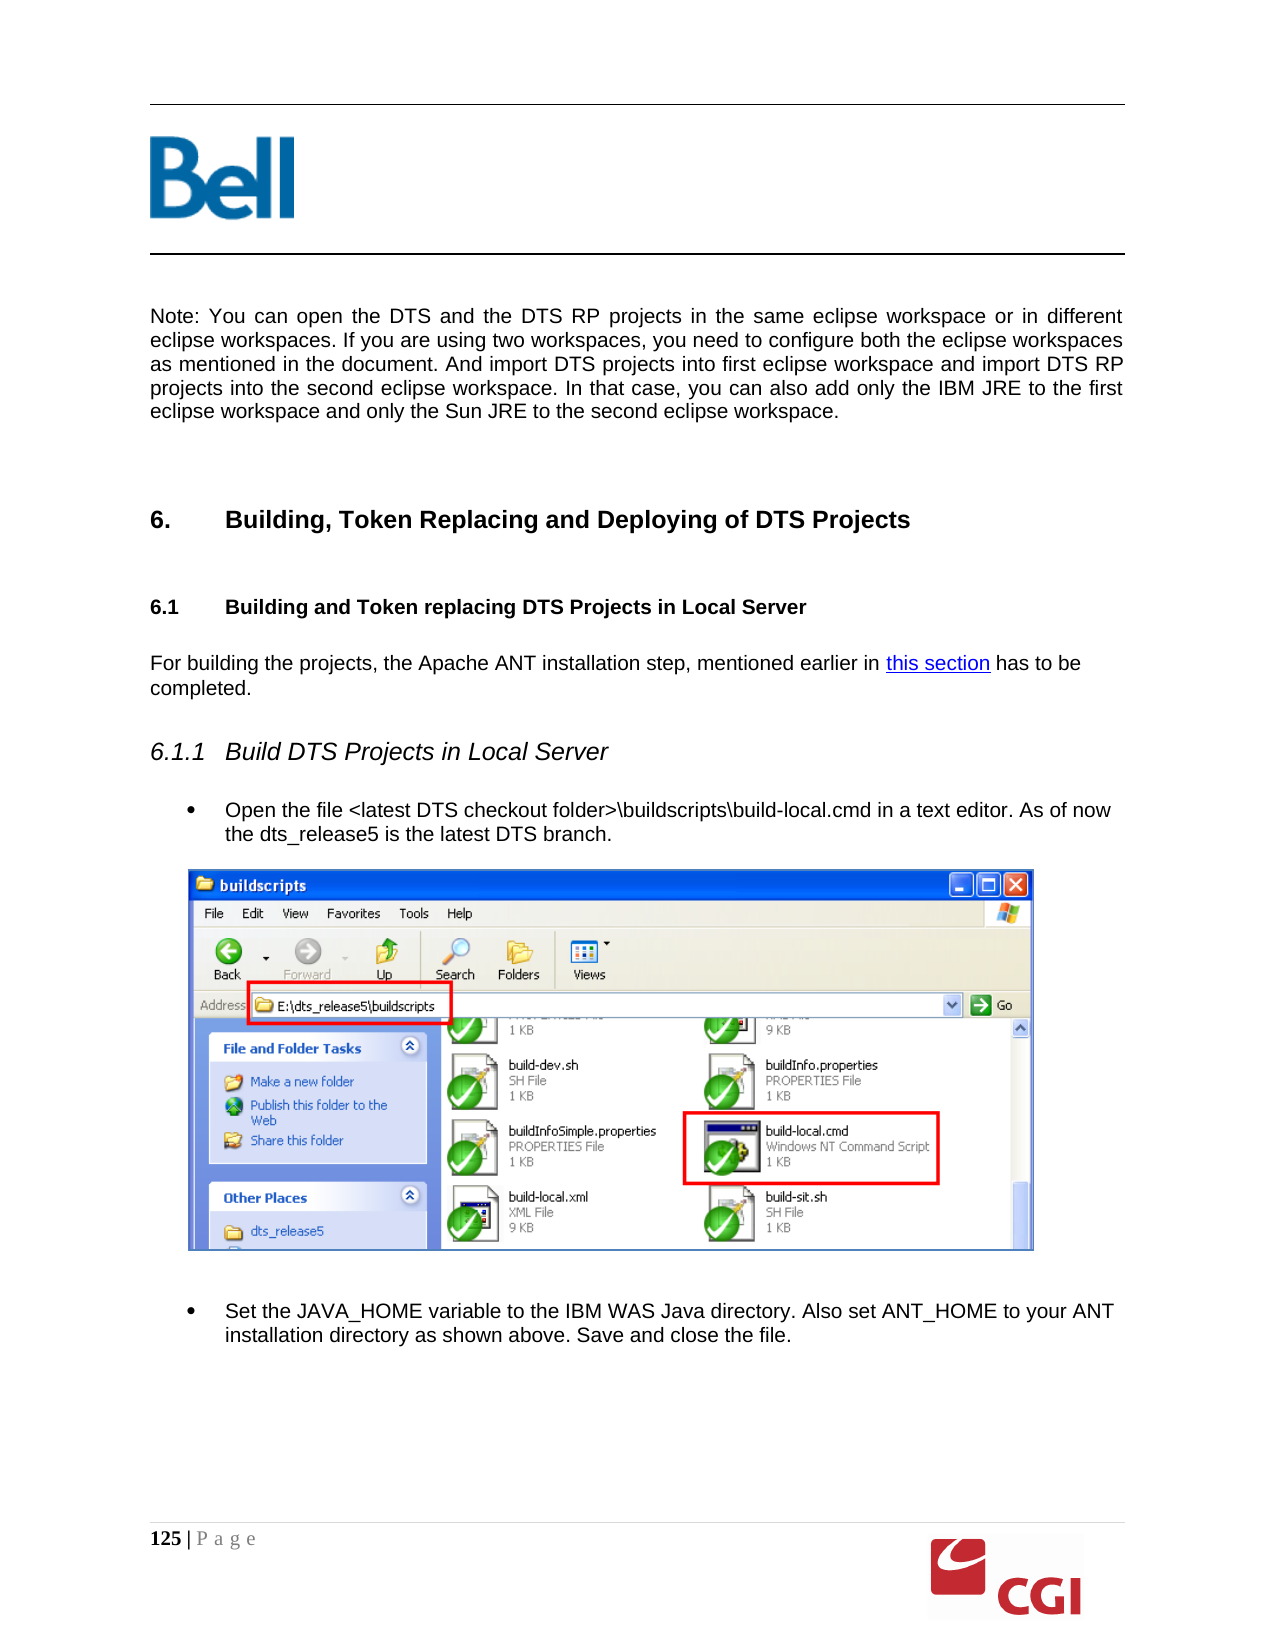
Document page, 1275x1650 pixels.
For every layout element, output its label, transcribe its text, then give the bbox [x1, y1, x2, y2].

text Note: You can open the DTS and the DTS RP projects in the same eclipse workspace or in different eclipse workspaces. If you are using two workspaces, you need to configure both the eclipse workspaces as mentioned in the document. And import DTS projects into first eclipse workspace and import DTS RP projects into the second eclipse workspace. In that case, you can also add only the IBM JRE to the first eclipse workspace and only the Sun JRE to the second eclipse workspace. [150, 303, 1125, 423]
picture [927, 1533, 1084, 1620]
subtitle Build DTS Projects in Local Server [150, 737, 1125, 766]
subtitle Building and Token replacing DTS Projects in Local Server [150, 594, 1125, 619]
text For building the projects, the Apache ANT installation step, mentioned earlier in this section has to be completed. [150, 650, 1125, 700]
list Set the JAVA_HOME variable to the IBM WAS Java directory. Also set ANT_HOME to your ANT installation directory as shown above. Save and close the file. [187, 1299, 1125, 1347]
picture [150, 136, 294, 222]
list Open the file <latest DTS checkout folder>\buildscripts\build-local.cmd in a text editor. As of now the dts_release5 is the latest DTS branch. [187, 797, 1125, 845]
subtitle Building, Token Replacing and Deploying of DTS Projects [150, 506, 1125, 534]
picture [189, 871, 1033, 1249]
